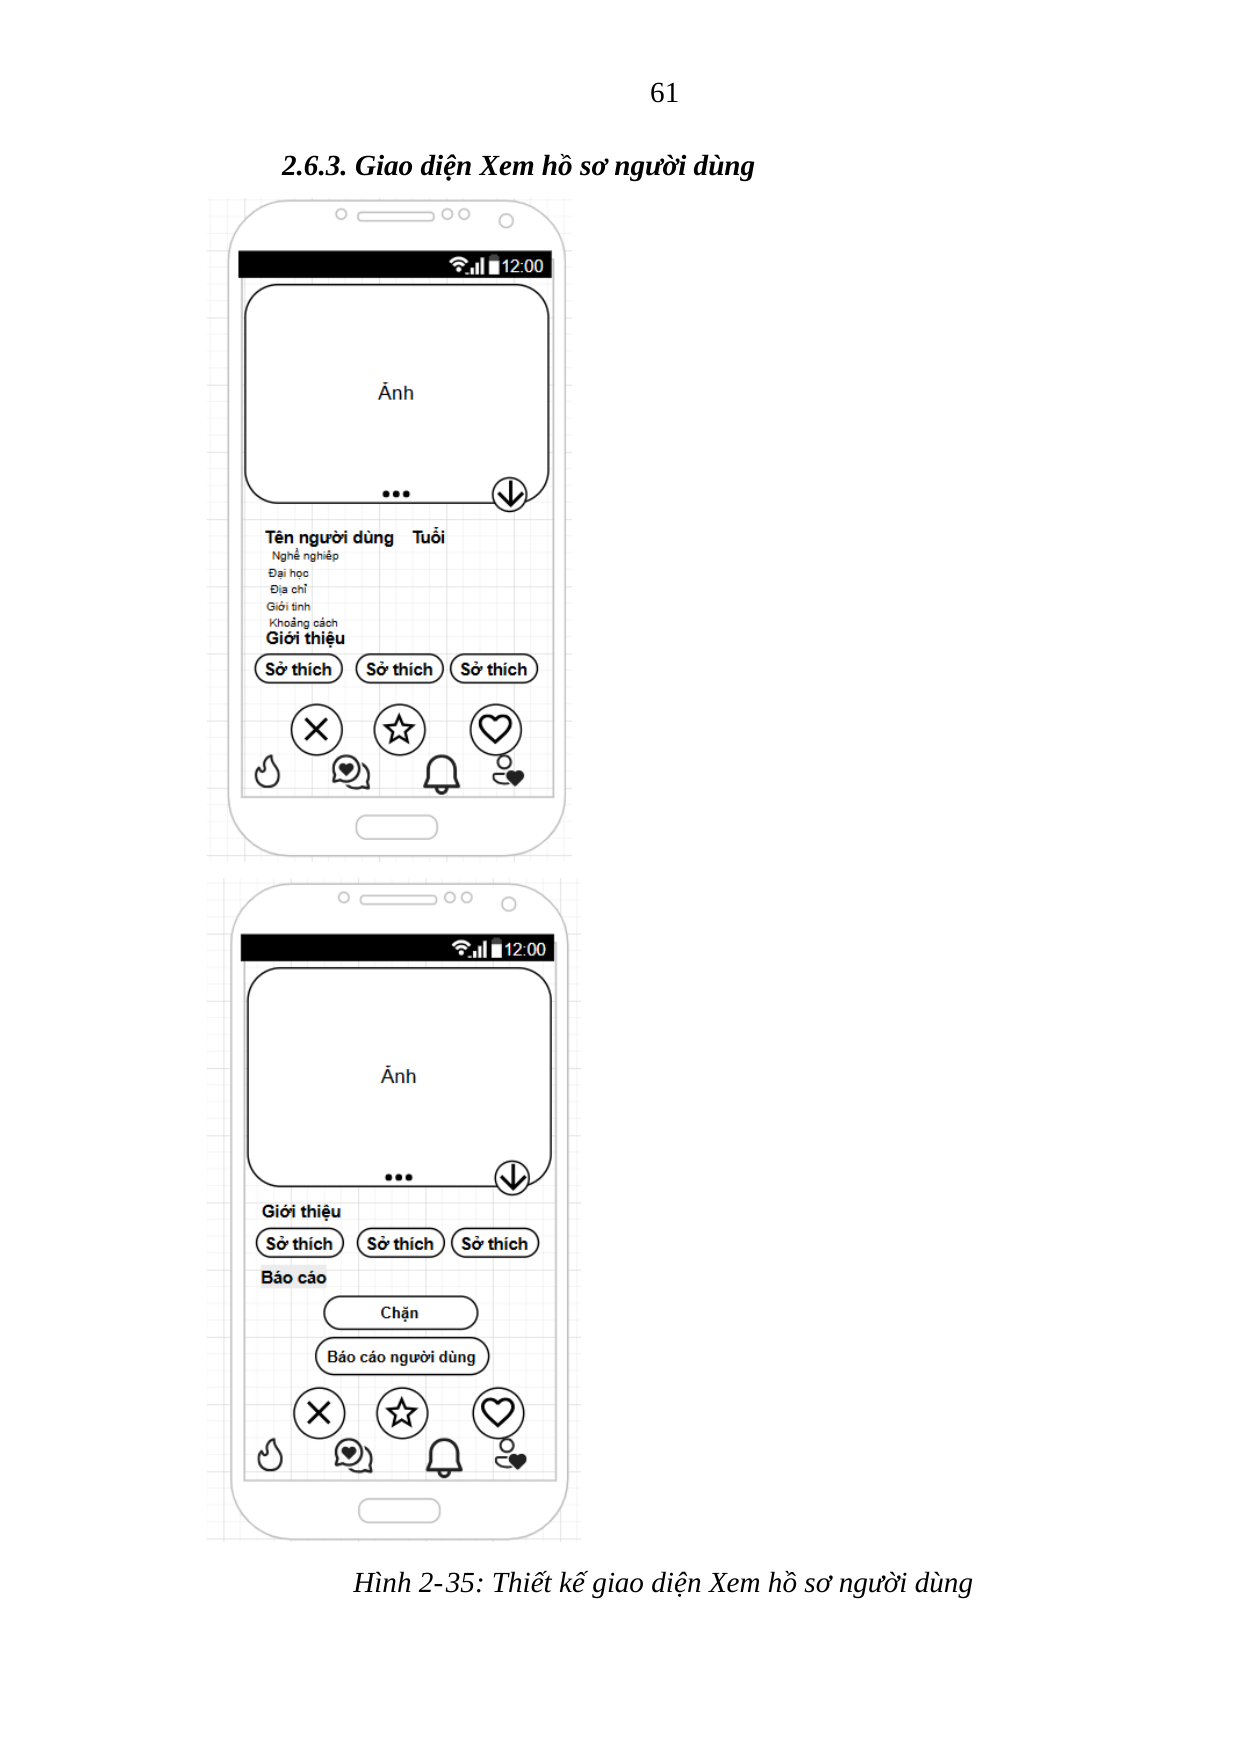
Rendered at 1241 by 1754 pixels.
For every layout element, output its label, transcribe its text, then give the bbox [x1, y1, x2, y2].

text Giao diện Xem hồ sơ người dùng [282, 148, 1122, 181]
picture [206, 198, 573, 862]
picture [206, 878, 581, 1542]
